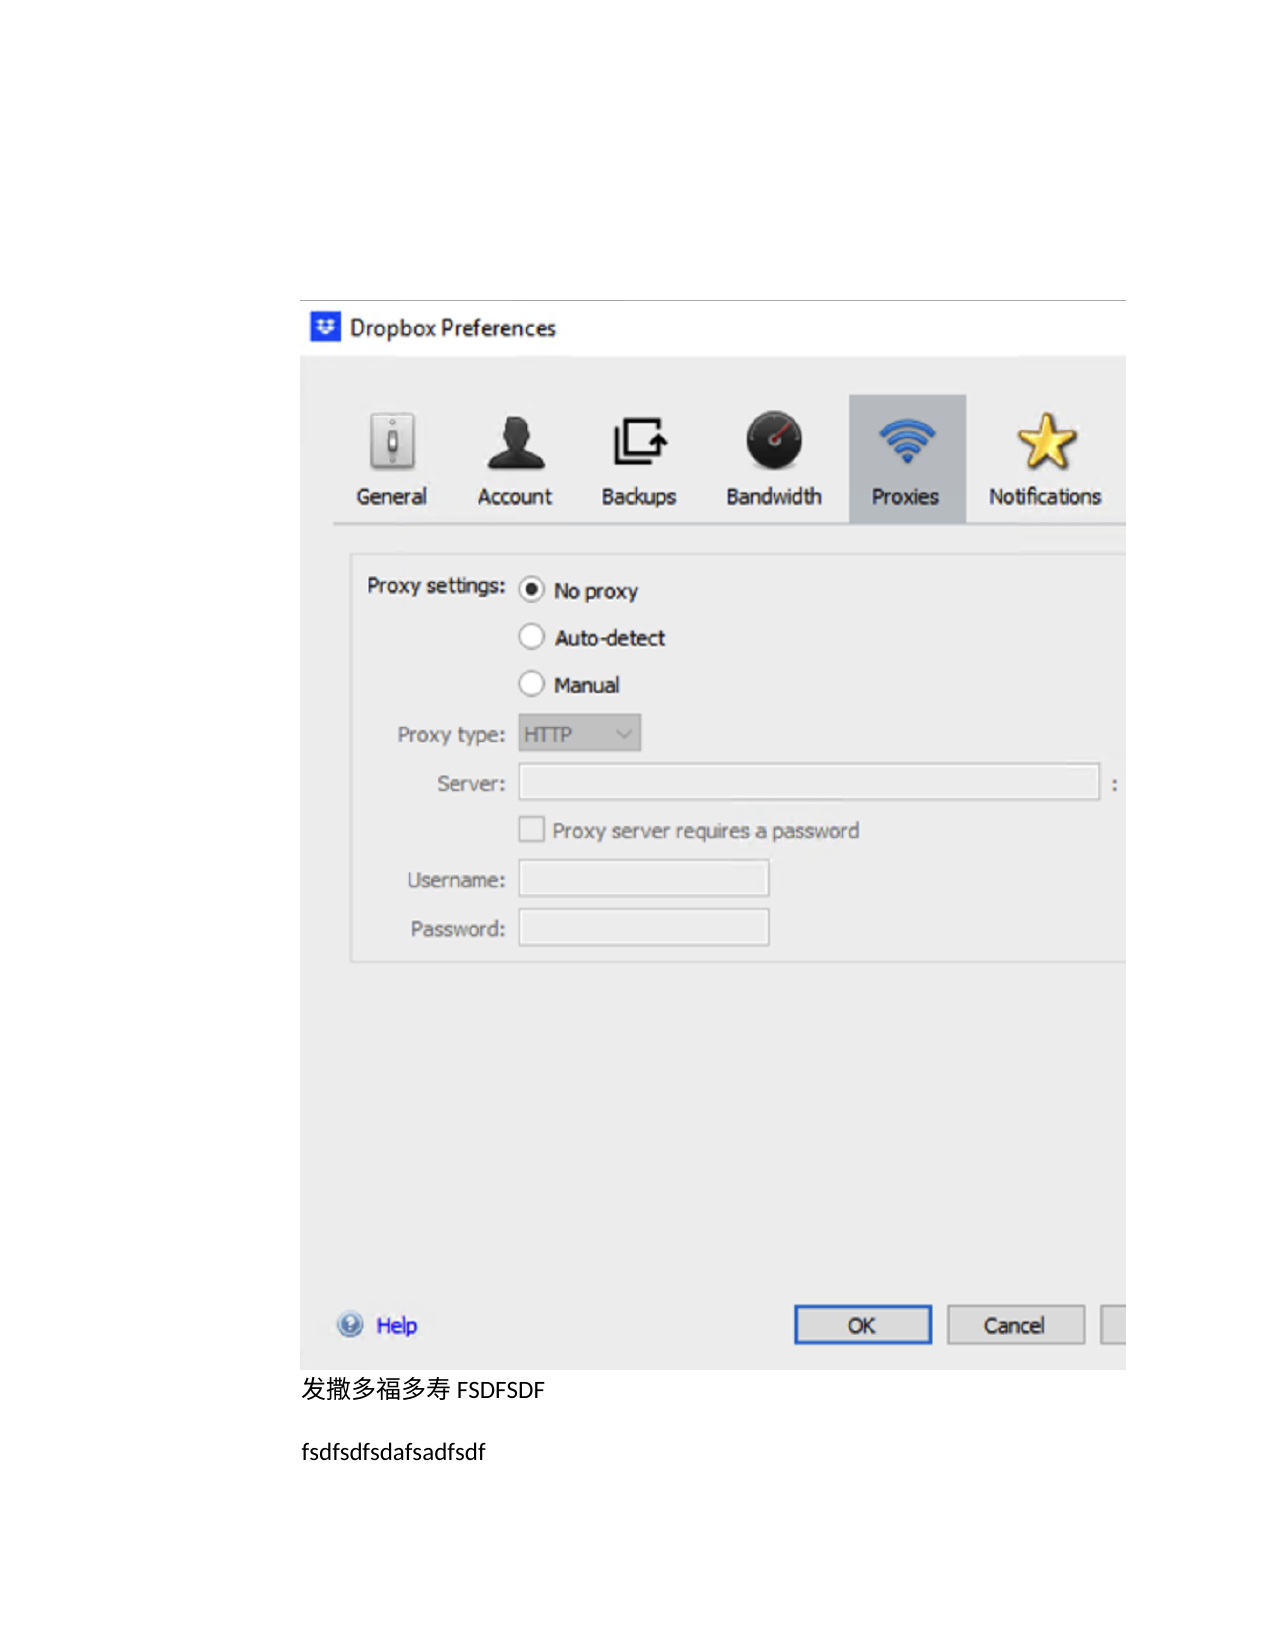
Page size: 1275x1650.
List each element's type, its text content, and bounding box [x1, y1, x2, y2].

text 发撒多福多寿FSDFSDF [150, 150, 1125, 1471]
